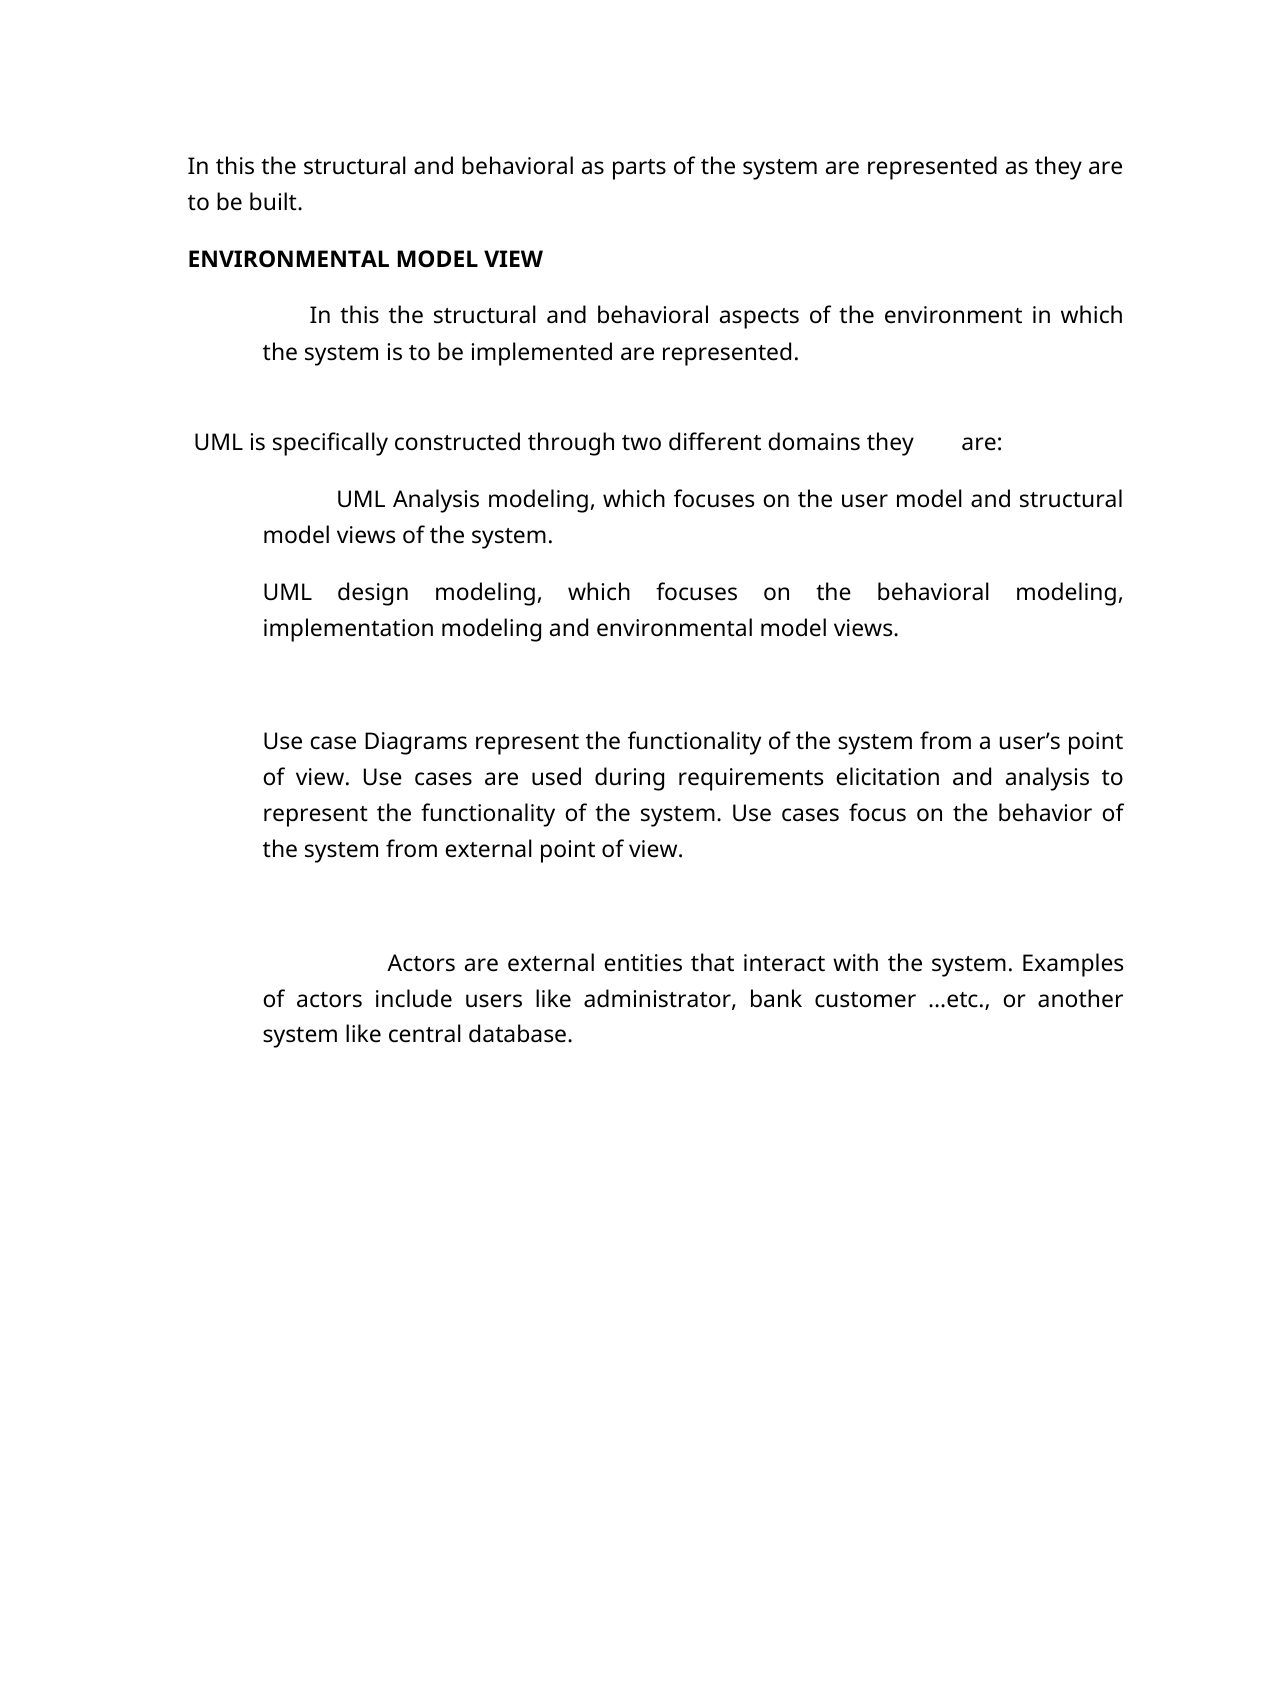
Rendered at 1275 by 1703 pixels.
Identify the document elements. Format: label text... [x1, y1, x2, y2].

text ENVIRONMENTAL MODEL VIEW [187, 243, 1125, 274]
text In this the structural and behavioral as parts of the system are represented as they are to be built. [187, 150, 1125, 217]
text Actors are external entities that interact with the system. Examples of actors include users like administrator, bank customer …etc., or another system like central database. [262, 947, 1125, 1050]
text UML is specifically constructed through two different domains they are: [187, 426, 1125, 457]
text UML Analysis modeling, which focuses on the user model and structural model views of the system. [262, 483, 1125, 550]
text In this the structural and behavioral aspects of the environment in which the system is to be implemented are represented. [262, 299, 1125, 367]
text UML design modeling, which focuses on the behavioral modeling, implementation modeling and environmental model views. [262, 576, 1125, 643]
text Use case Diagrams represent the functionality of the system from a user’s point of view. Use cases are used during requirements elicitation and analysis to represent the functionality of the system. Use cases focus on the behavior of the system from external point of view. [262, 725, 1125, 864]
